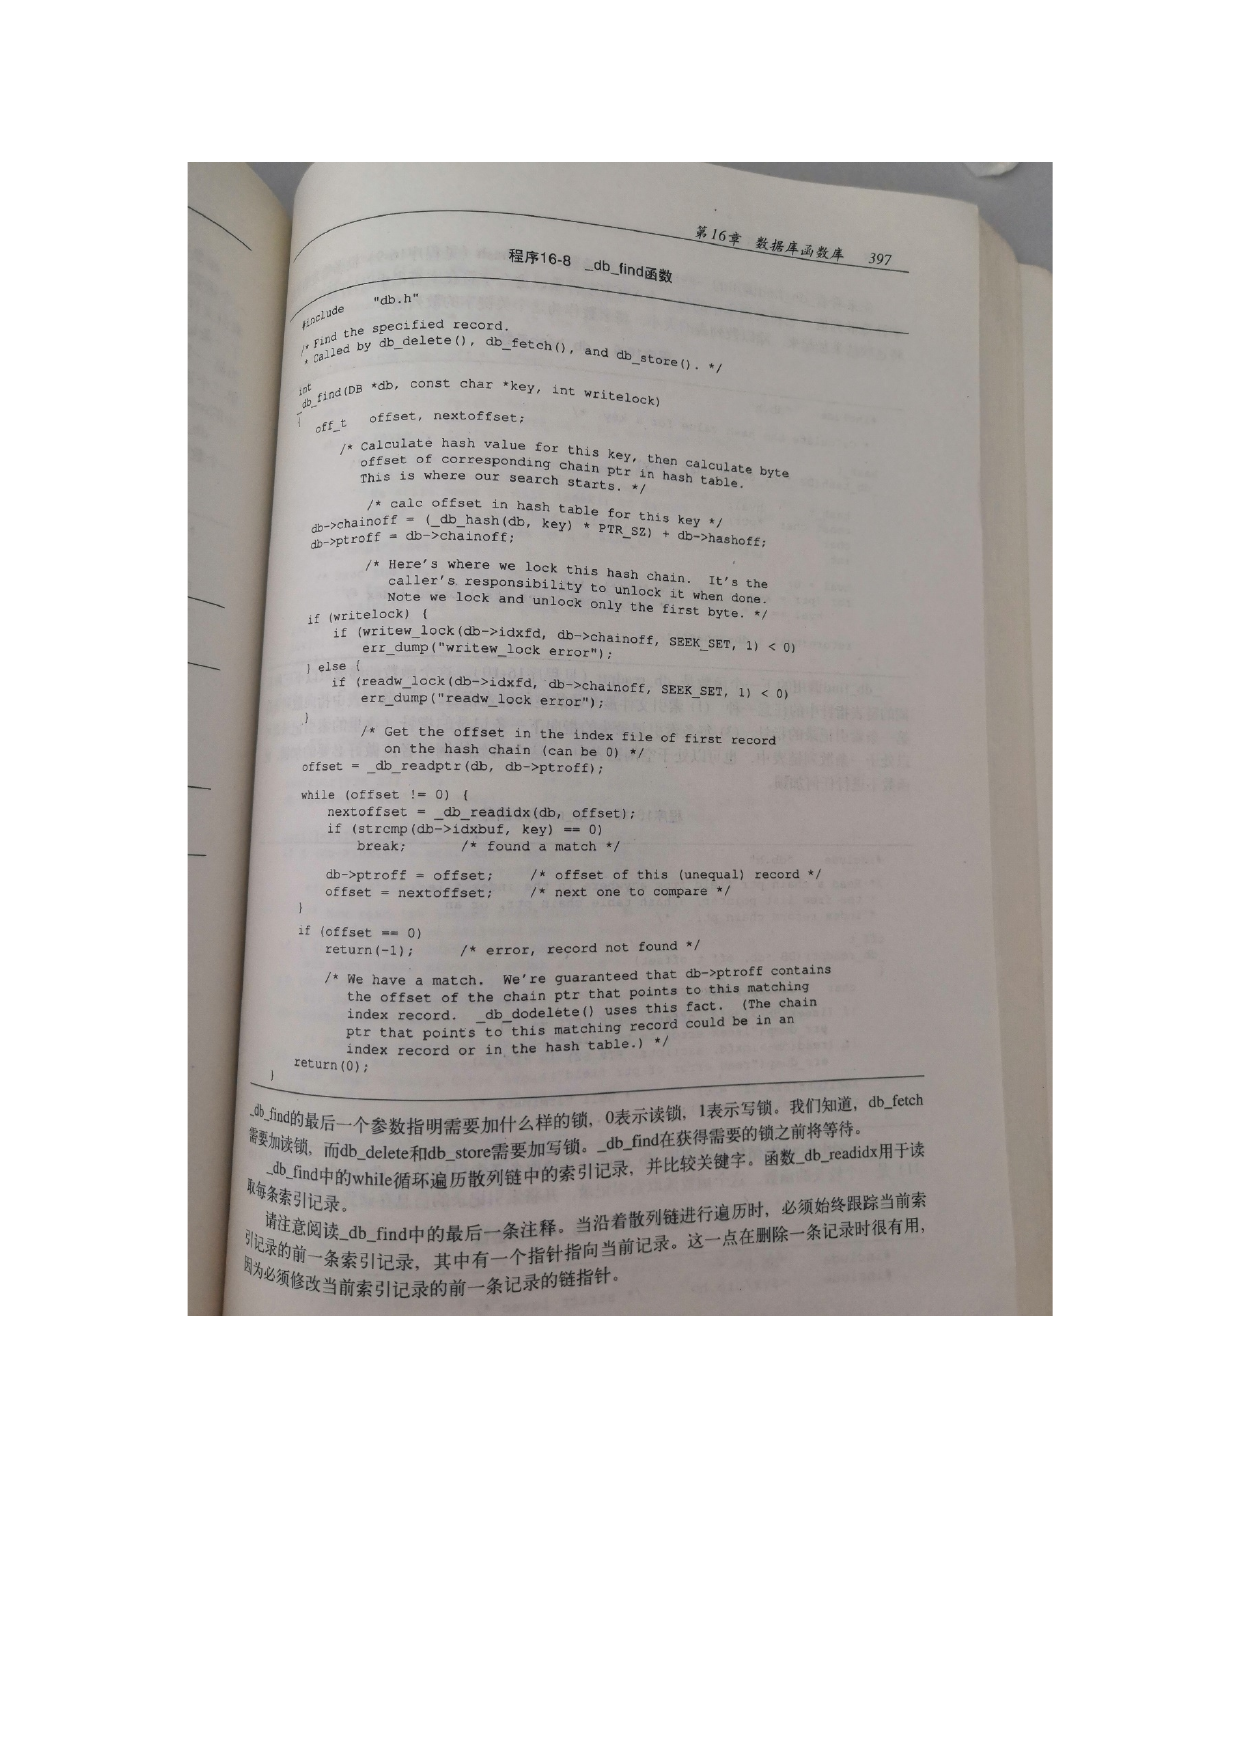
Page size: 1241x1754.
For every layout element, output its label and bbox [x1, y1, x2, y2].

picture [187, 162, 1053, 1316]
